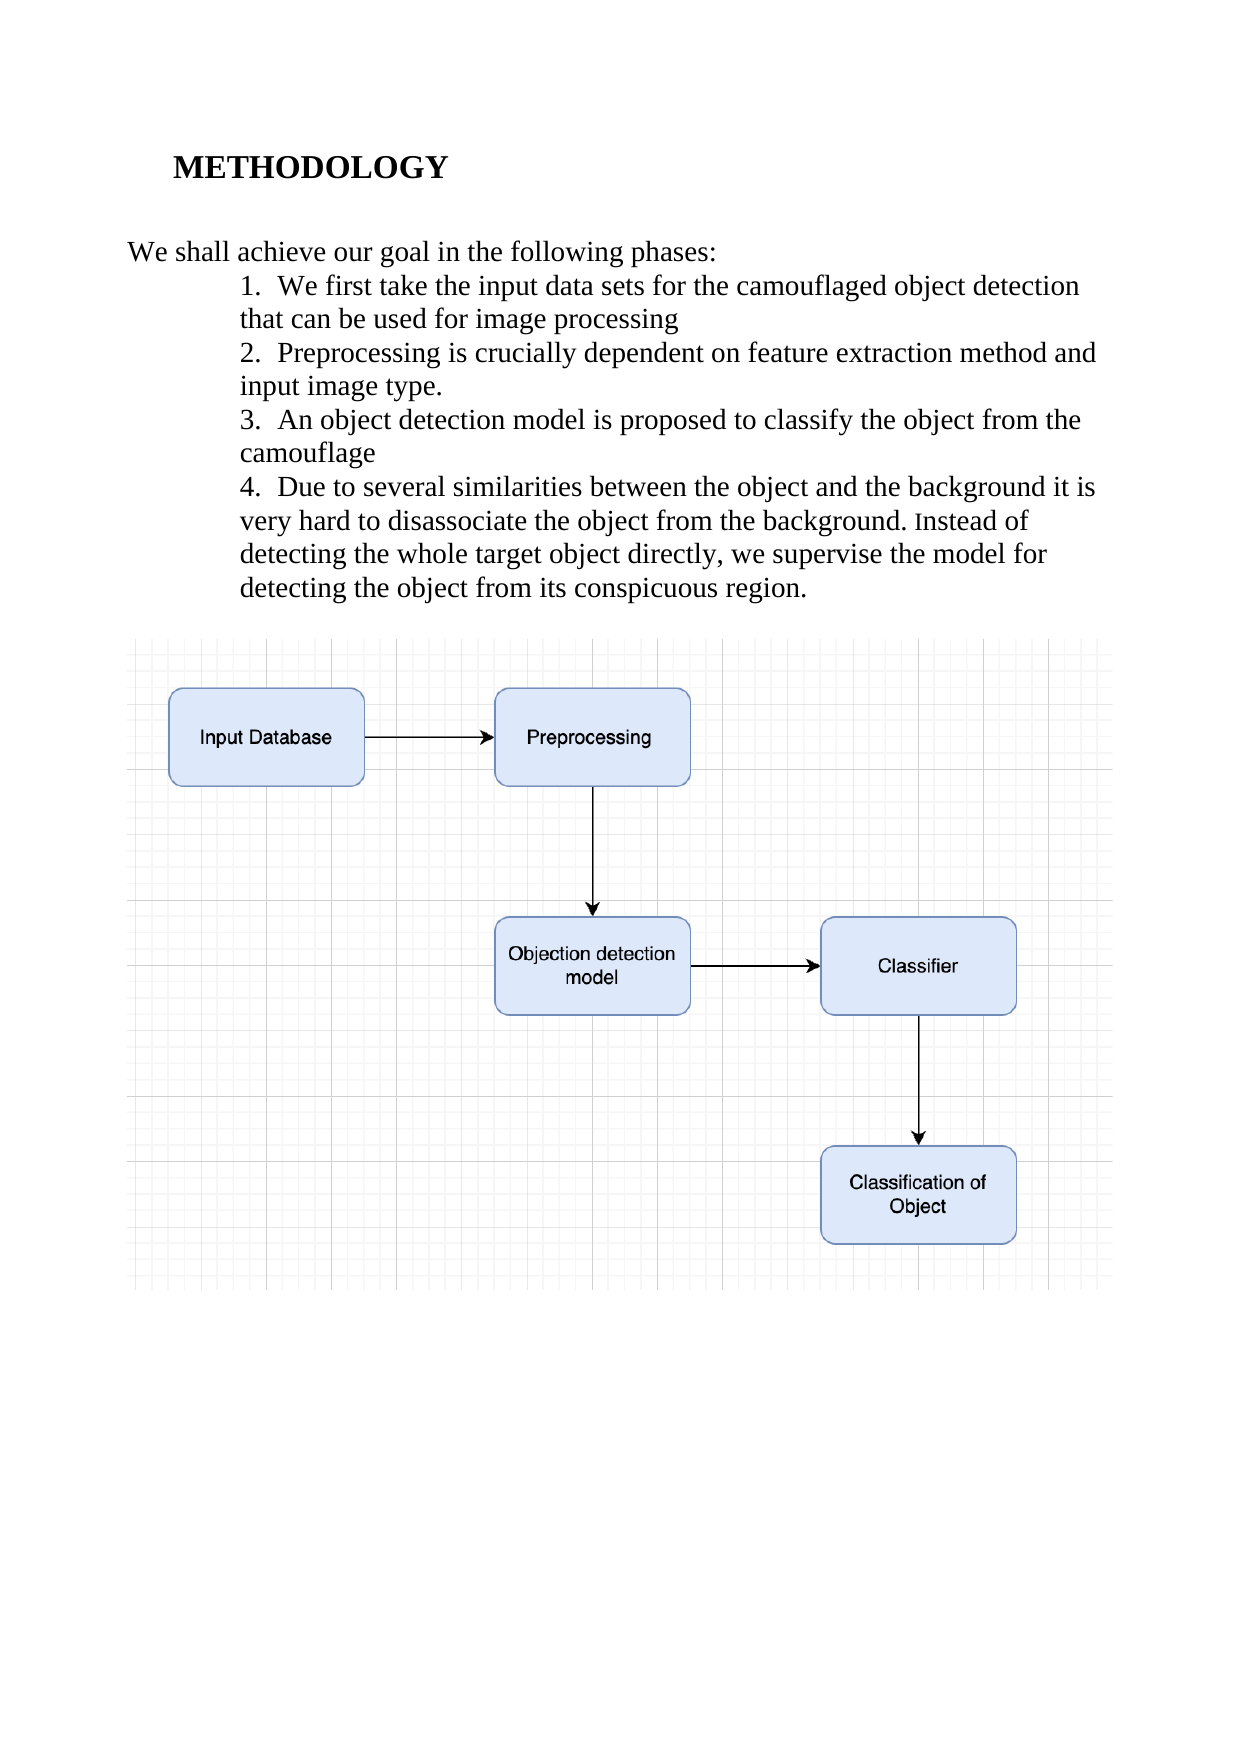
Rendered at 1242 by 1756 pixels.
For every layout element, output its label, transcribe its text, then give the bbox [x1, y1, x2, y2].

list We first take the input data sets for the camouflaged object detection that can be used for image processing [239, 268, 1112, 335]
list Preprocessing is crucially dependent on feature extraction method and input image type. [239, 335, 1112, 402]
picture [127, 639, 1113, 1290]
list An object detection model is proposed to classify the object from the camouflage [239, 402, 1112, 469]
list Due to several similarities between the object and the background it is very hard to disassociate the object from the background. Instead of detecting the whole target object directly, we supervise the model for detecting the object from its conspicuous region. [239, 469, 1112, 603]
text We shall achieve our goal in the following phases: [127, 234, 1112, 268]
subtitle METHODOLOGY [150, 148, 1112, 186]
